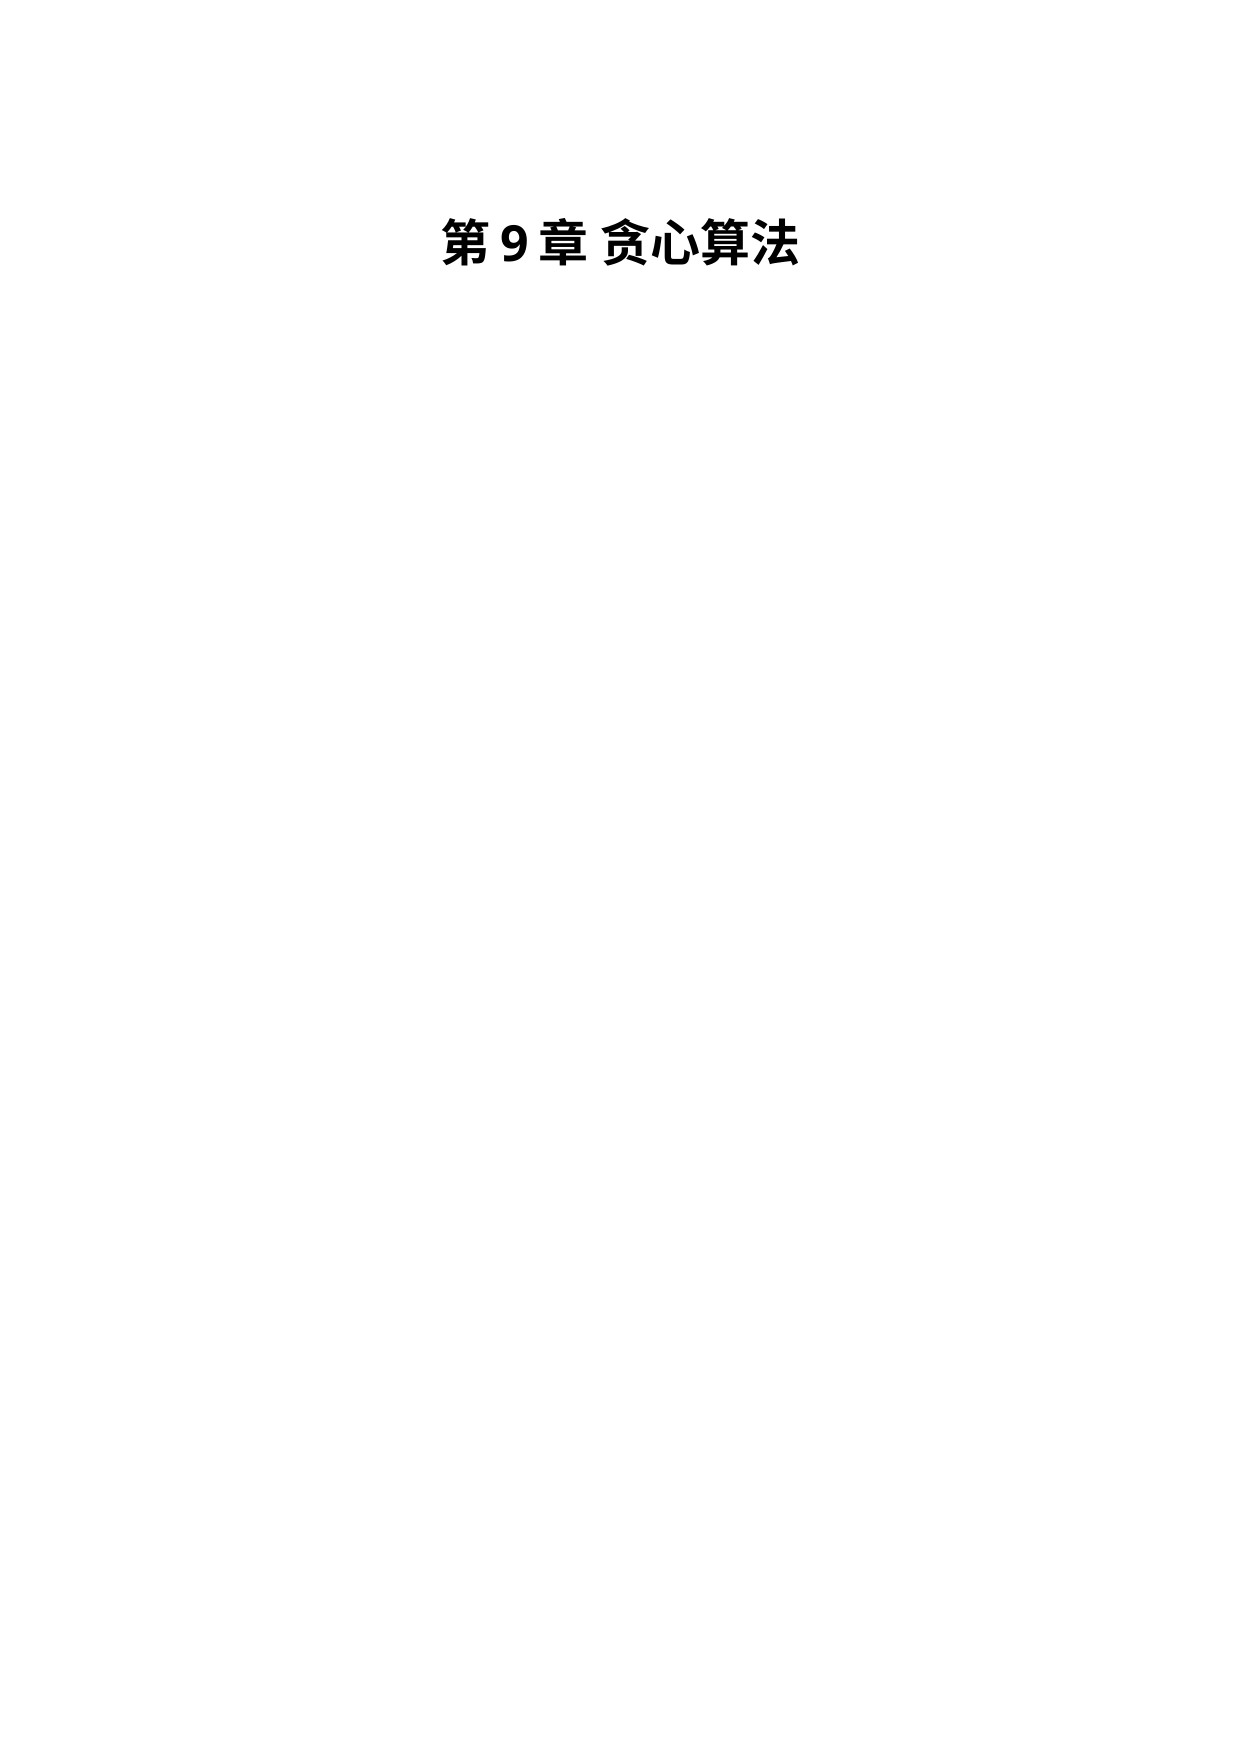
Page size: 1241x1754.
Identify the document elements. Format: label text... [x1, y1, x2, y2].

subtitle 第9章 贪心算法 [187, 191, 1053, 289]
